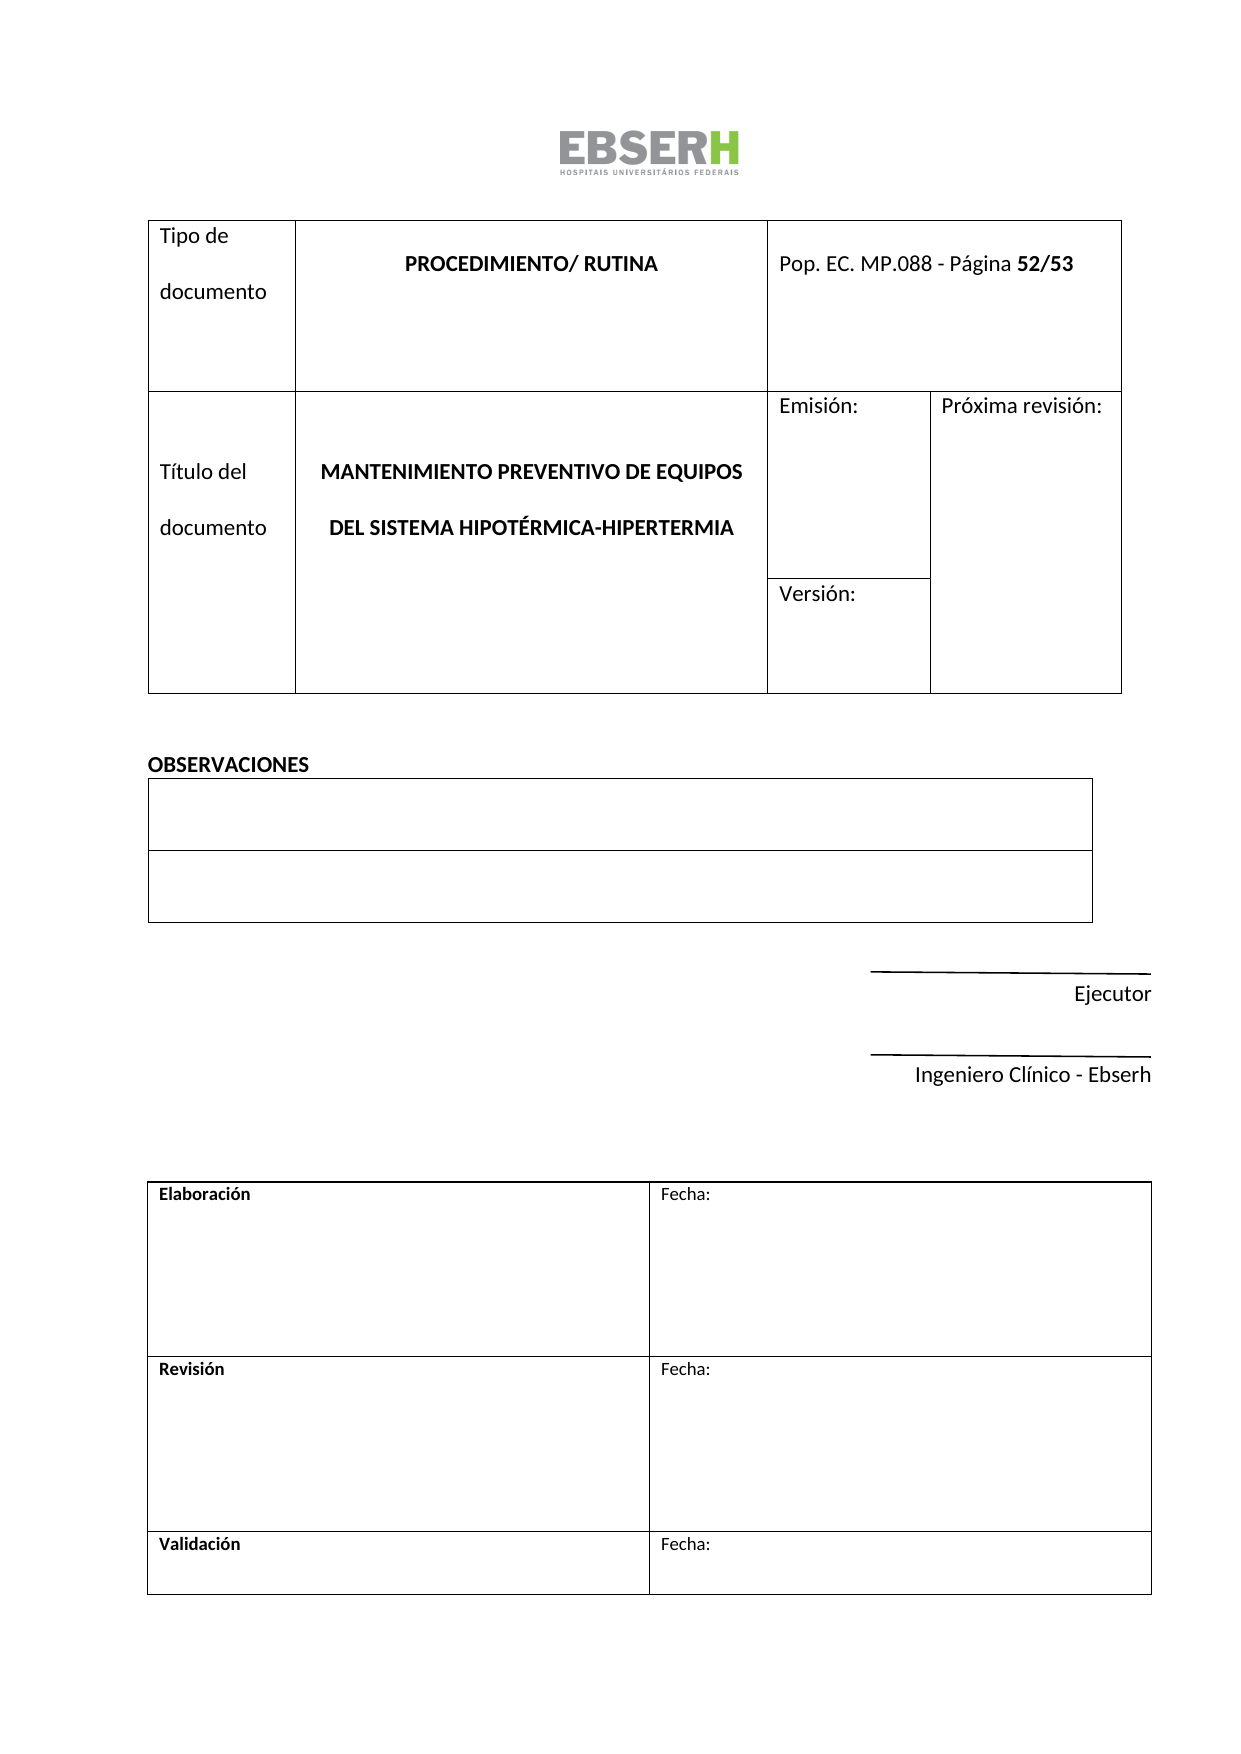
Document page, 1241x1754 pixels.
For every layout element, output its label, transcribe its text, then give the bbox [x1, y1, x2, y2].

table_cell Fecha: [650, 1357, 1151, 1531]
table_cell Fecha: [650, 1532, 1151, 1593]
table_cell Revisión [148, 1357, 649, 1531]
table_header [149, 779, 1092, 850]
table_cell Validación [148, 1532, 649, 1593]
table_header Elaboración [148, 1183, 649, 1356]
table_header Fecha: [650, 1183, 1151, 1356]
table_cell [149, 851, 1092, 922]
text OBSERVACIONES [148, 750, 1152, 778]
text Ejecutor [148, 979, 1152, 1007]
picture [558, 130, 741, 175]
text Ingeniero Clínico - Ebserh [148, 1060, 1152, 1088]
